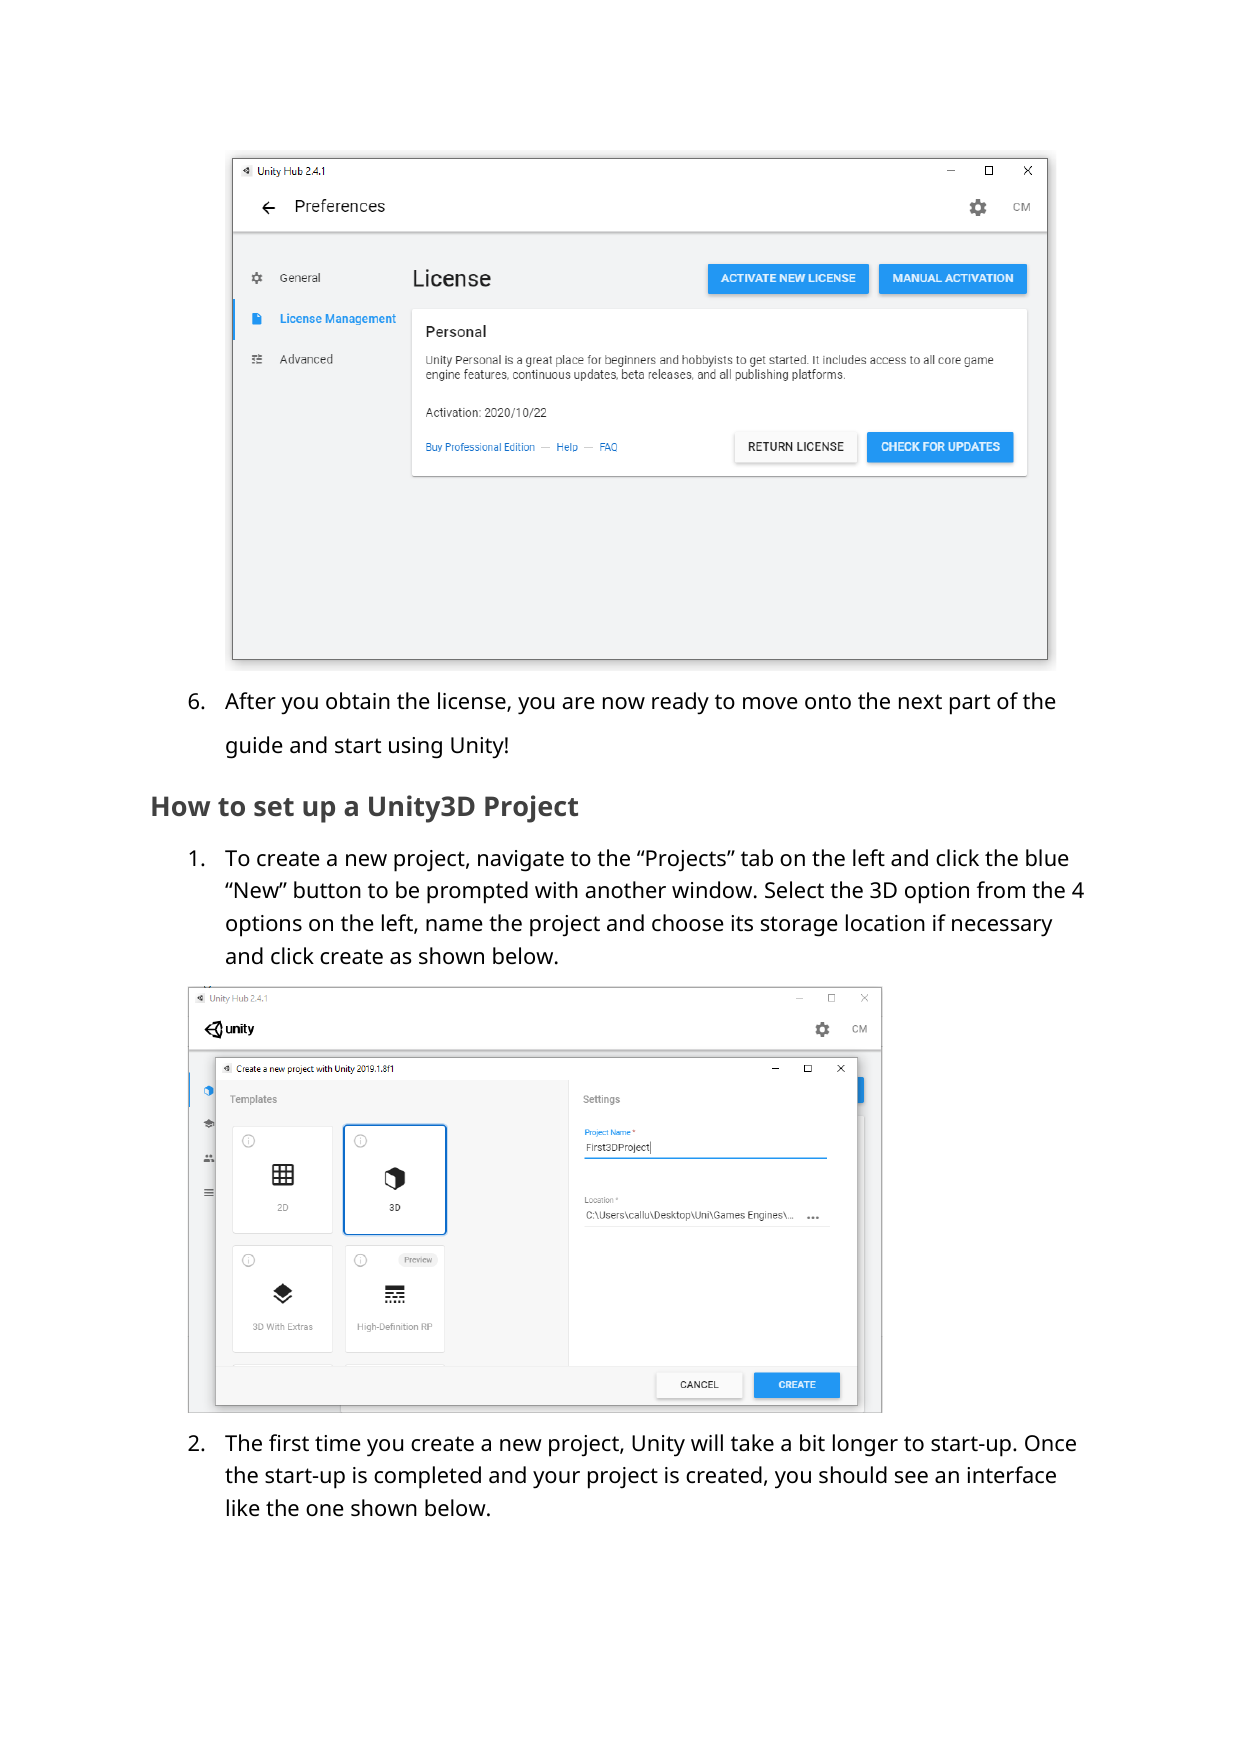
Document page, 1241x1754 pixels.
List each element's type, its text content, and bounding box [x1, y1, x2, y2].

list After you obtain the license, you are now ready to move onto the next part of the guide and start using Unity! [187, 686, 1090, 760]
picture [225, 150, 1057, 671]
list The first time you create a new project, Unity will take a bit longer to start-up. Once the start-up is completed and your project is created, you should see an interface like the one shown below. [187, 1428, 1090, 1523]
subtitle How to set up a Unity3D Project [150, 787, 1090, 824]
picture [187, 986, 883, 1413]
list To create a new project, navigate to the “Projects” tab on the left and click the blue “New” button to be prompted with another window. Select the 3D option from the 4 options on the left, name the project and choose its storage location if necessary and click create as shown below. [187, 843, 1090, 971]
